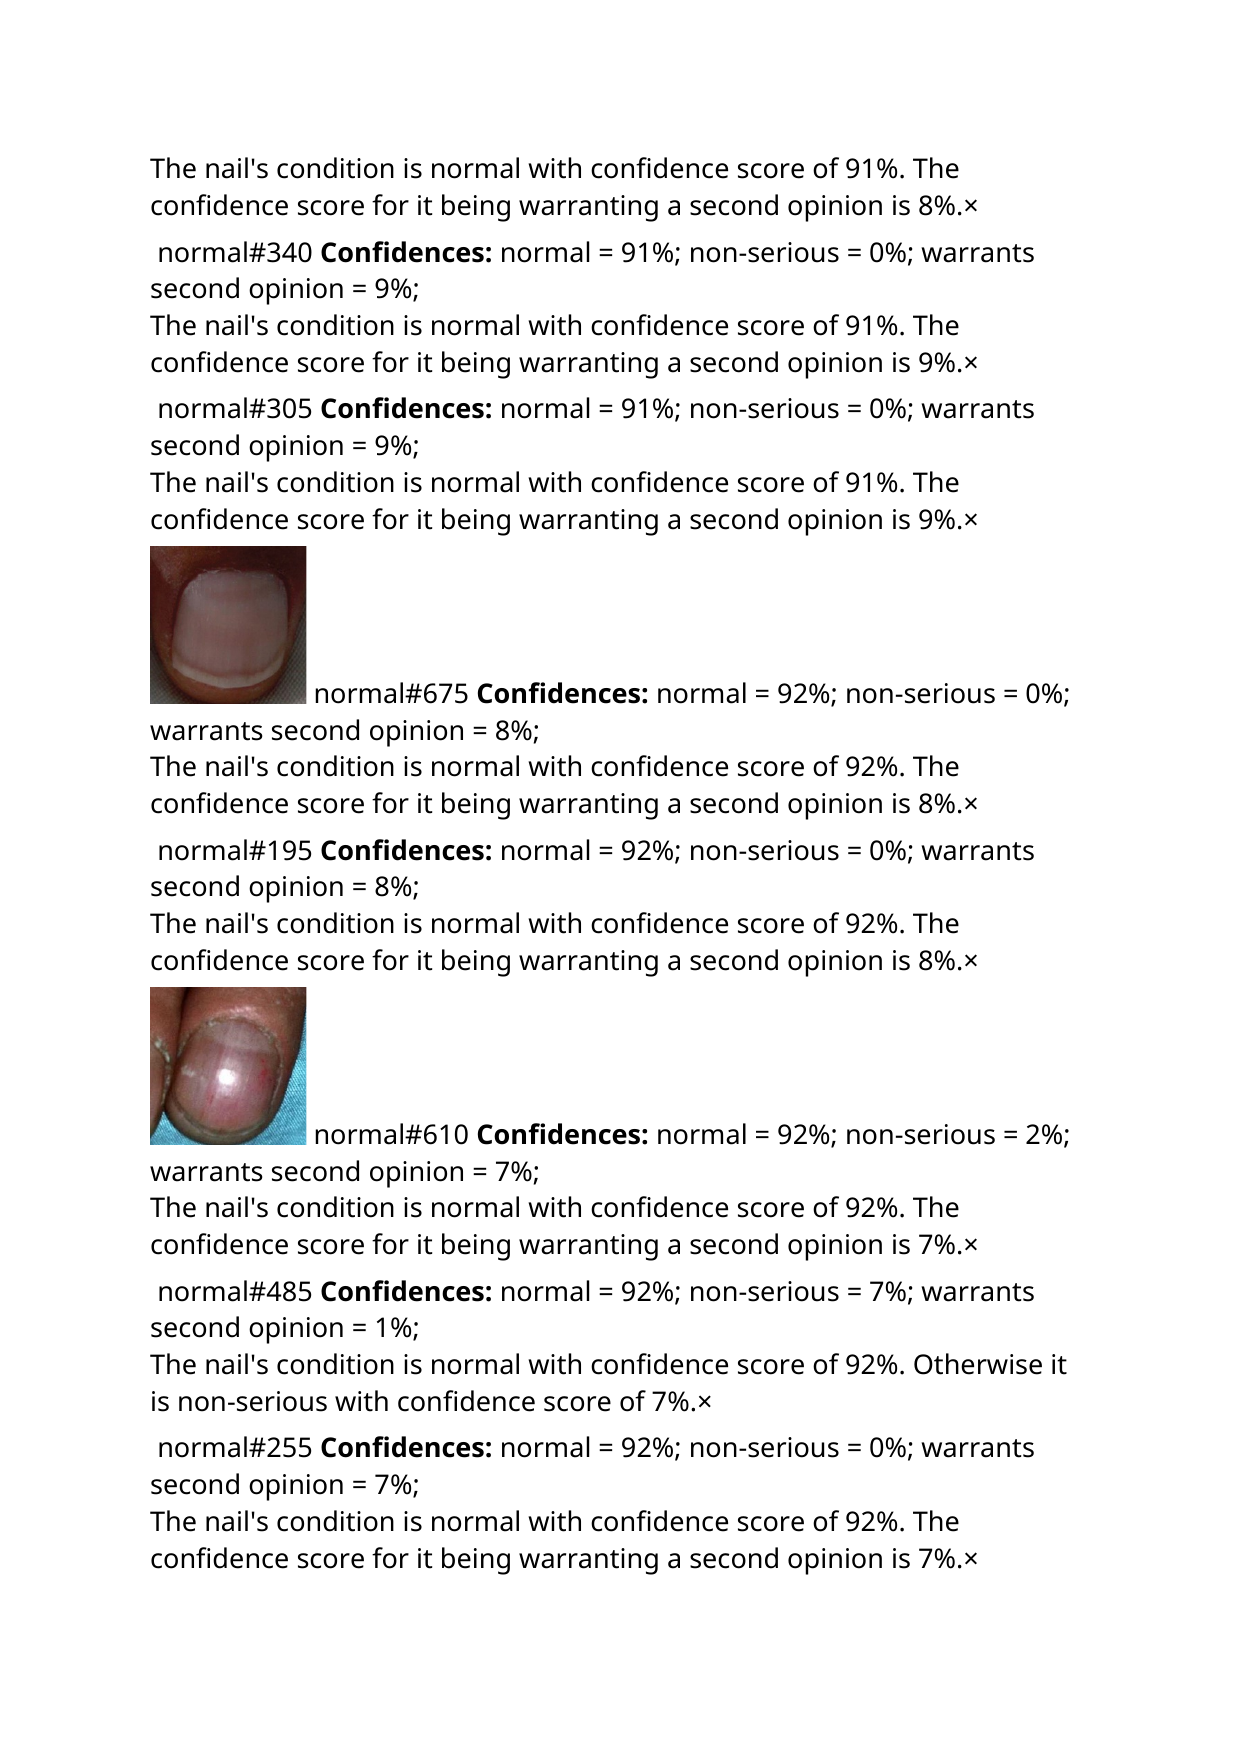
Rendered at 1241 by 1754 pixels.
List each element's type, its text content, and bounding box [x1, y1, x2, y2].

text normal#255 Confidences: normal = 92%; non-serious = 0%; warrants second opinion = 7%; The nail's condition is normal with confidence score of 92%. The confidence score for it being warranting a second opinion is 7%.× [150, 1429, 1090, 1576]
text normal#485 Confidences: normal = 92%; non-serious = 7%; warrants second opinion = 1%; The nail's condition is normal with confidence score of 92%. Otherwise it is non-serious with confidence score of 7%.× [150, 1272, 1090, 1419]
picture [150, 987, 307, 1145]
text normal#340 Confidences: normal = 91%; non-serious = 0%; warrants second opinion = 9%; The nail's condition is normal with confidence score of 91%. The confidence score for it being warranting a second opinion is 9%.× [150, 233, 1090, 381]
picture [150, 546, 307, 704]
text normal#195 Confidences: normal = 92%; non-serious = 0%; warrants second opinion = 8%; The nail's condition is normal with confidence score of 92%. The confidence score for it being warranting a second opinion is 8%.× [150, 831, 1090, 978]
text normal#610 Confidences: normal = 92%; non-serious = 2%; warrants second opinion = 7%; The nail's condition is normal with confidence score of 92%. The confidence score for it being warranting a second opinion is 7%.× [150, 988, 1090, 1263]
text normal#675 Confidences: normal = 92%; non-serious = 0%; warrants second opinion = 8%; The nail's condition is normal with confidence score of 92%. The confidence score for it being warranting a second opinion is 8%.× [150, 547, 1090, 822]
text normal#305 Confidences: normal = 91%; non-serious = 0%; warrants second opinion = 9%; The nail's condition is normal with confidence score of 91%. The confidence score for it being warranting a second opinion is 9%.× [150, 390, 1090, 537]
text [150, 150, 1090, 224]
